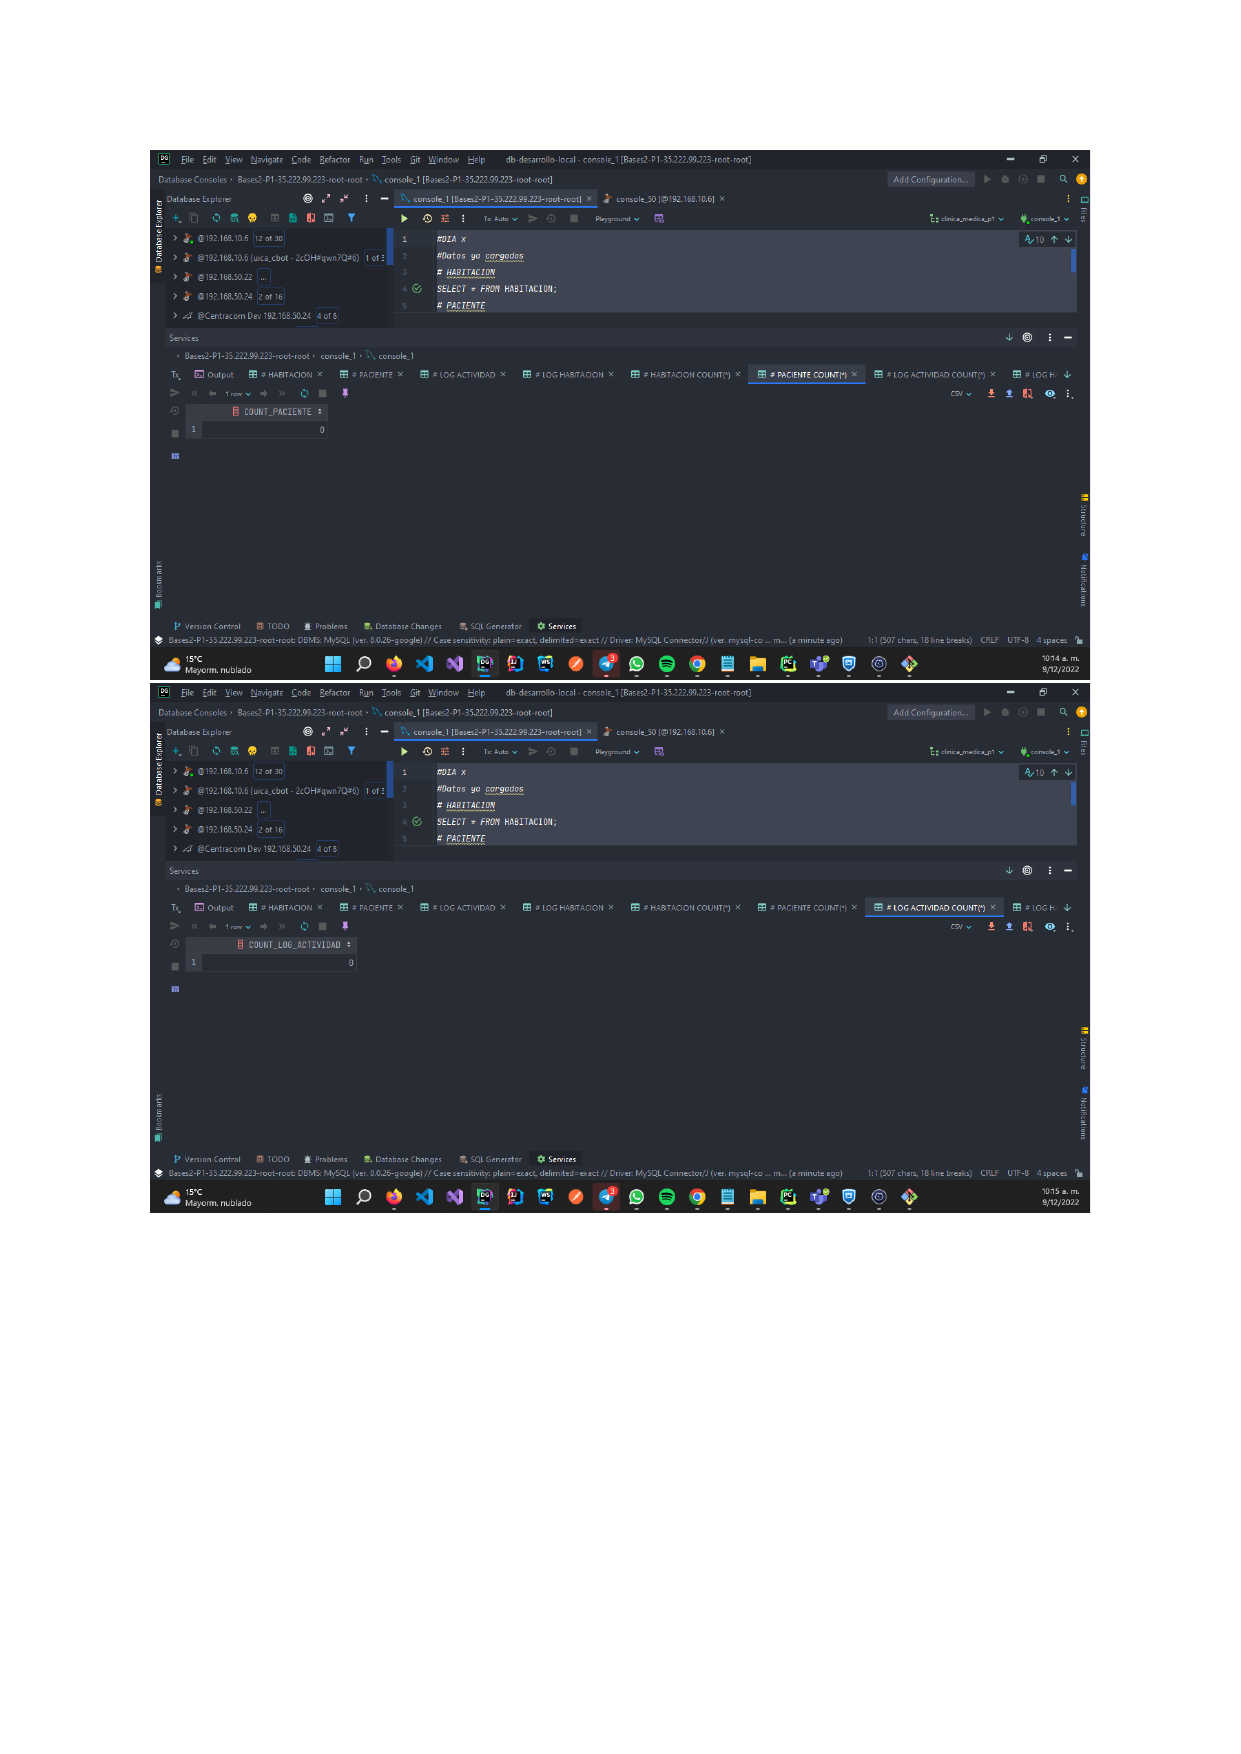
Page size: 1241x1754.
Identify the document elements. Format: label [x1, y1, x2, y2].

picture [150, 150, 1091, 680]
picture [150, 683, 1091, 1213]
